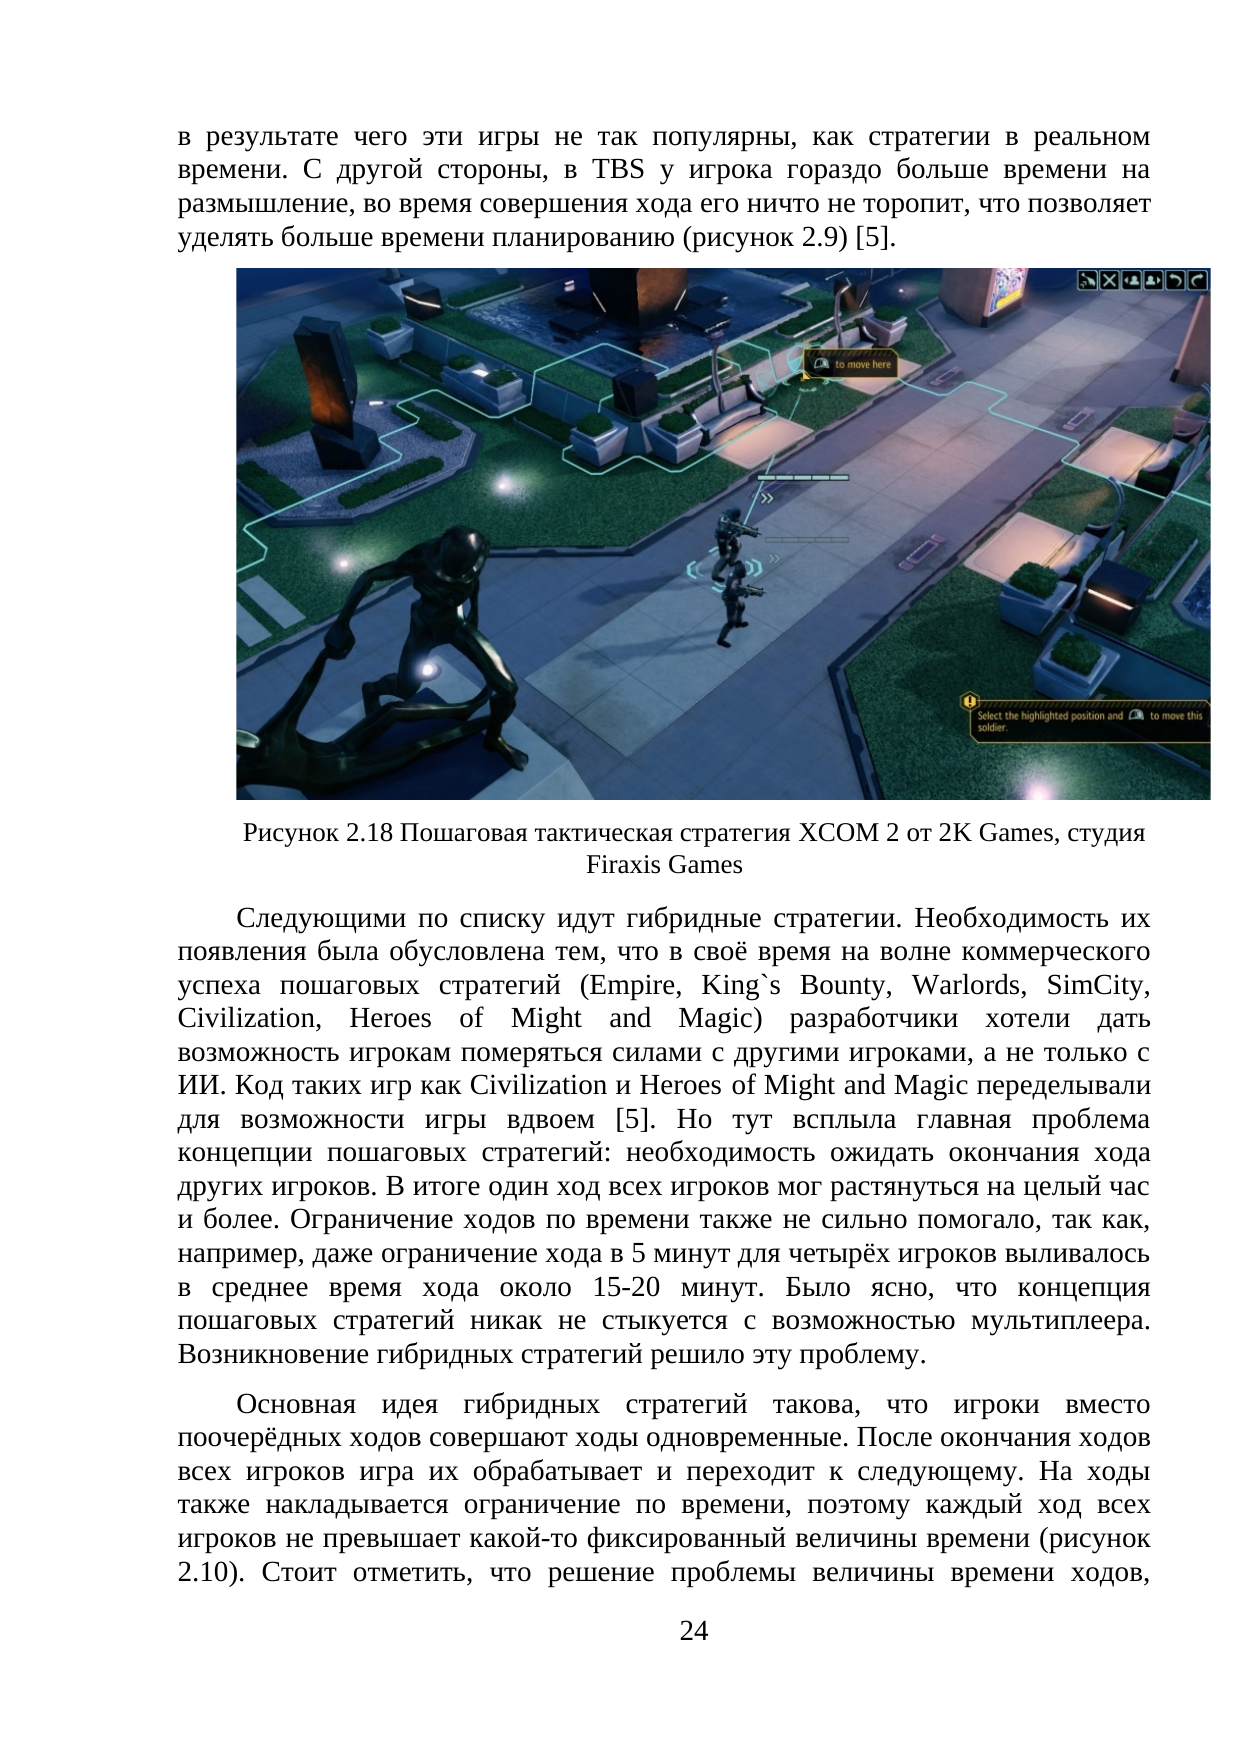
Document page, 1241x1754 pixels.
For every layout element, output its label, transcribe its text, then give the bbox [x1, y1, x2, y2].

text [177, 1386, 1152, 1587]
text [177, 118, 1152, 252]
text Следующими по списку идут гибридные стратегии. Необходимость их появления была обусловлена тем, что в своё время на волне коммерческого успеха пошаговых стратегий (Empire, King`s Bounty, Warlords, SimCity, Civilization, Heroes of Might and Magic) разработчики хотели дать возможность игрокам померяться силами с другими игроками, а не только с ИИ. Код таких игр как Civilization и Heroes of Might and Magic переделывали для возможности игры вдвоем [5]. Но тут всплыла главная проблема концепции пошаговых стратегий: необходимость ожидать окончания хода других игроков. В итоге один ход всех игроков мог растянуться на целый час и более. Ограничение ходов по времени также не сильно помогало, так как, например, даже ограничение хода в 5 минут для четырёх игроков выливалось в среднее время хода около 15-20 минут. Было ясно, что концепция пошаговых стратегий никак не стыкуется с возможностью мультиплеера. Возникновение гибридных стратегий решило эту проблему. [177, 900, 1152, 1369]
picture [236, 268, 1211, 800]
